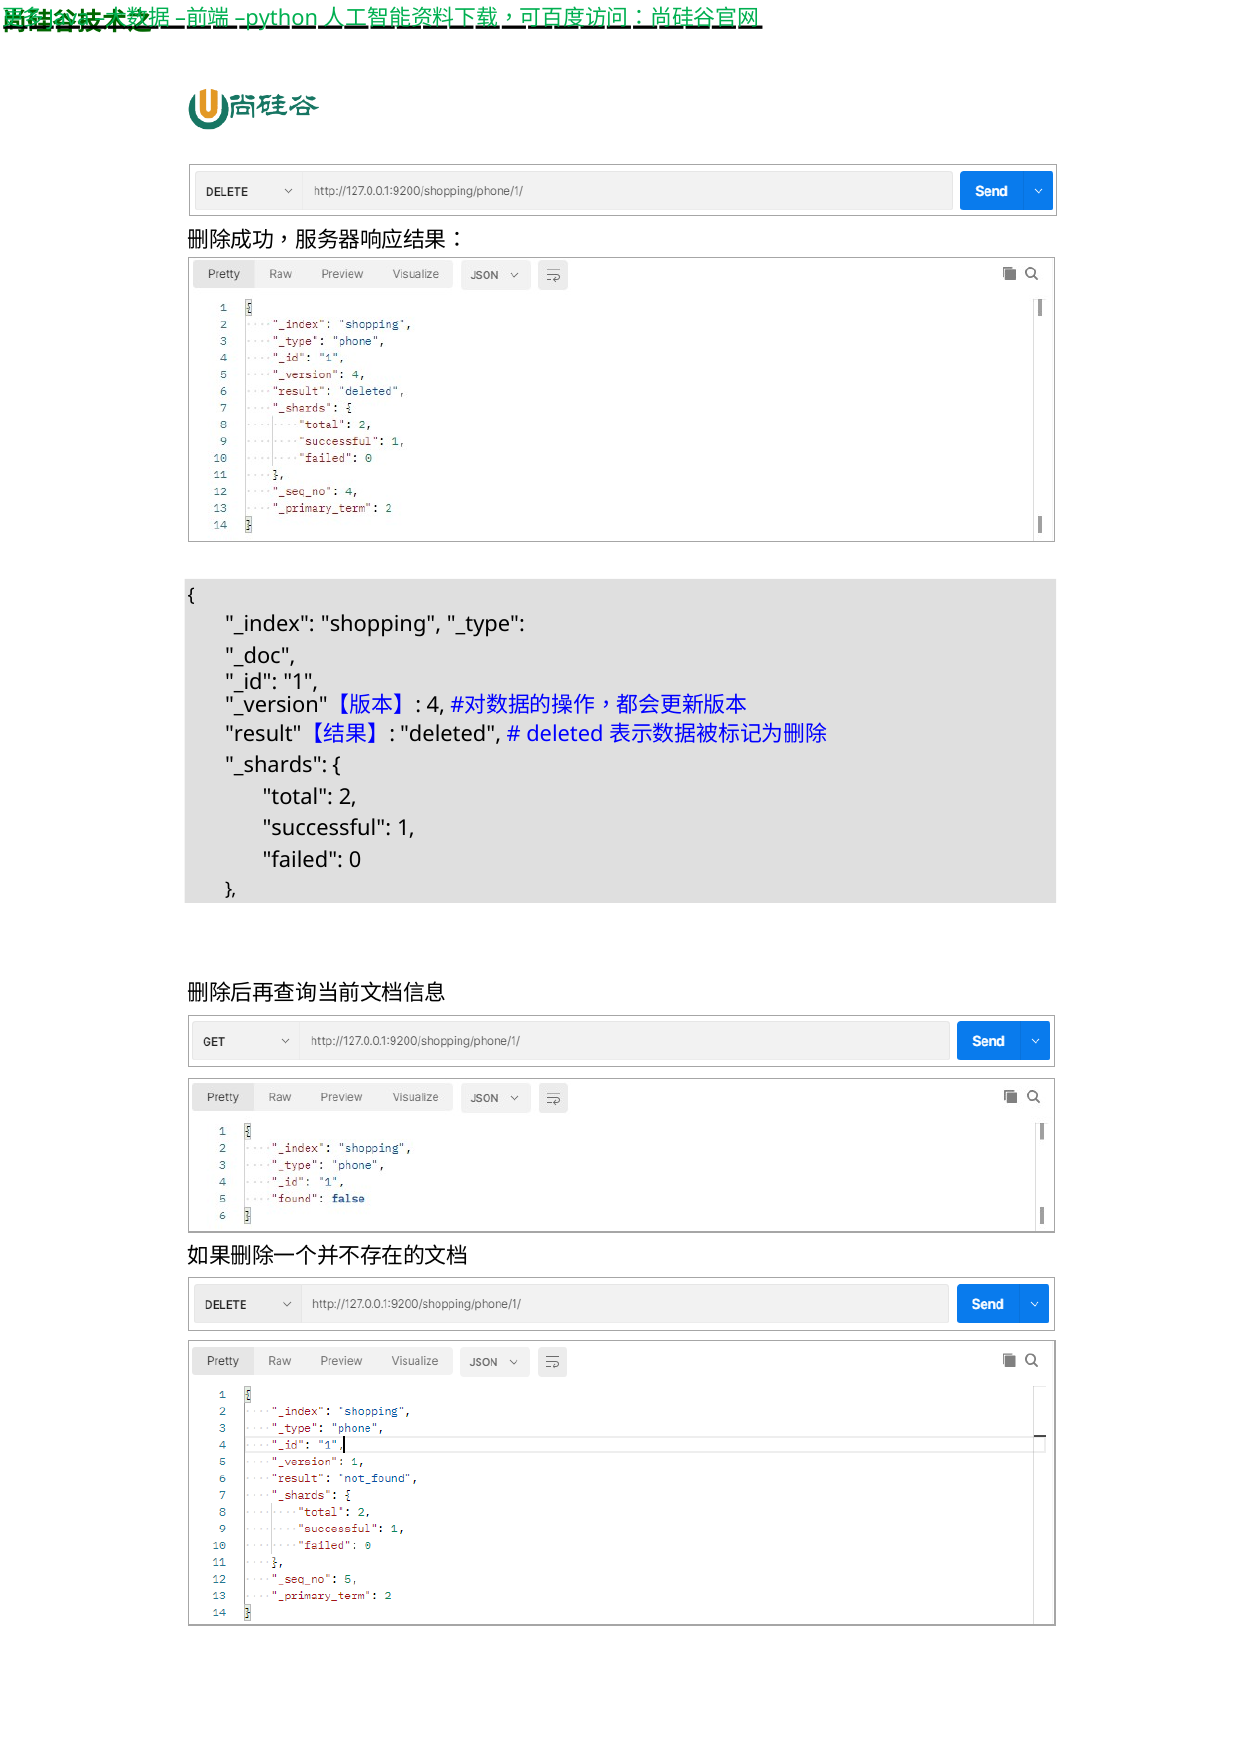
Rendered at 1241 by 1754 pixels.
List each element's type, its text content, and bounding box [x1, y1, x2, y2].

picture [192, 1021, 1050, 1060]
text 删除后再查询当前文档信息 [187, 977, 1076, 1007]
picture [194, 1284, 1049, 1323]
picture [192, 1341, 1053, 1624]
picture [195, 171, 1053, 210]
picture [193, 258, 1053, 541]
picture [192, 1079, 1054, 1084]
picture [187, 88, 320, 130]
text 删除成功，服务器响应结果： [187, 224, 1076, 253]
text 如果删除一个并不存在的文档 [187, 1084, 1076, 1270]
